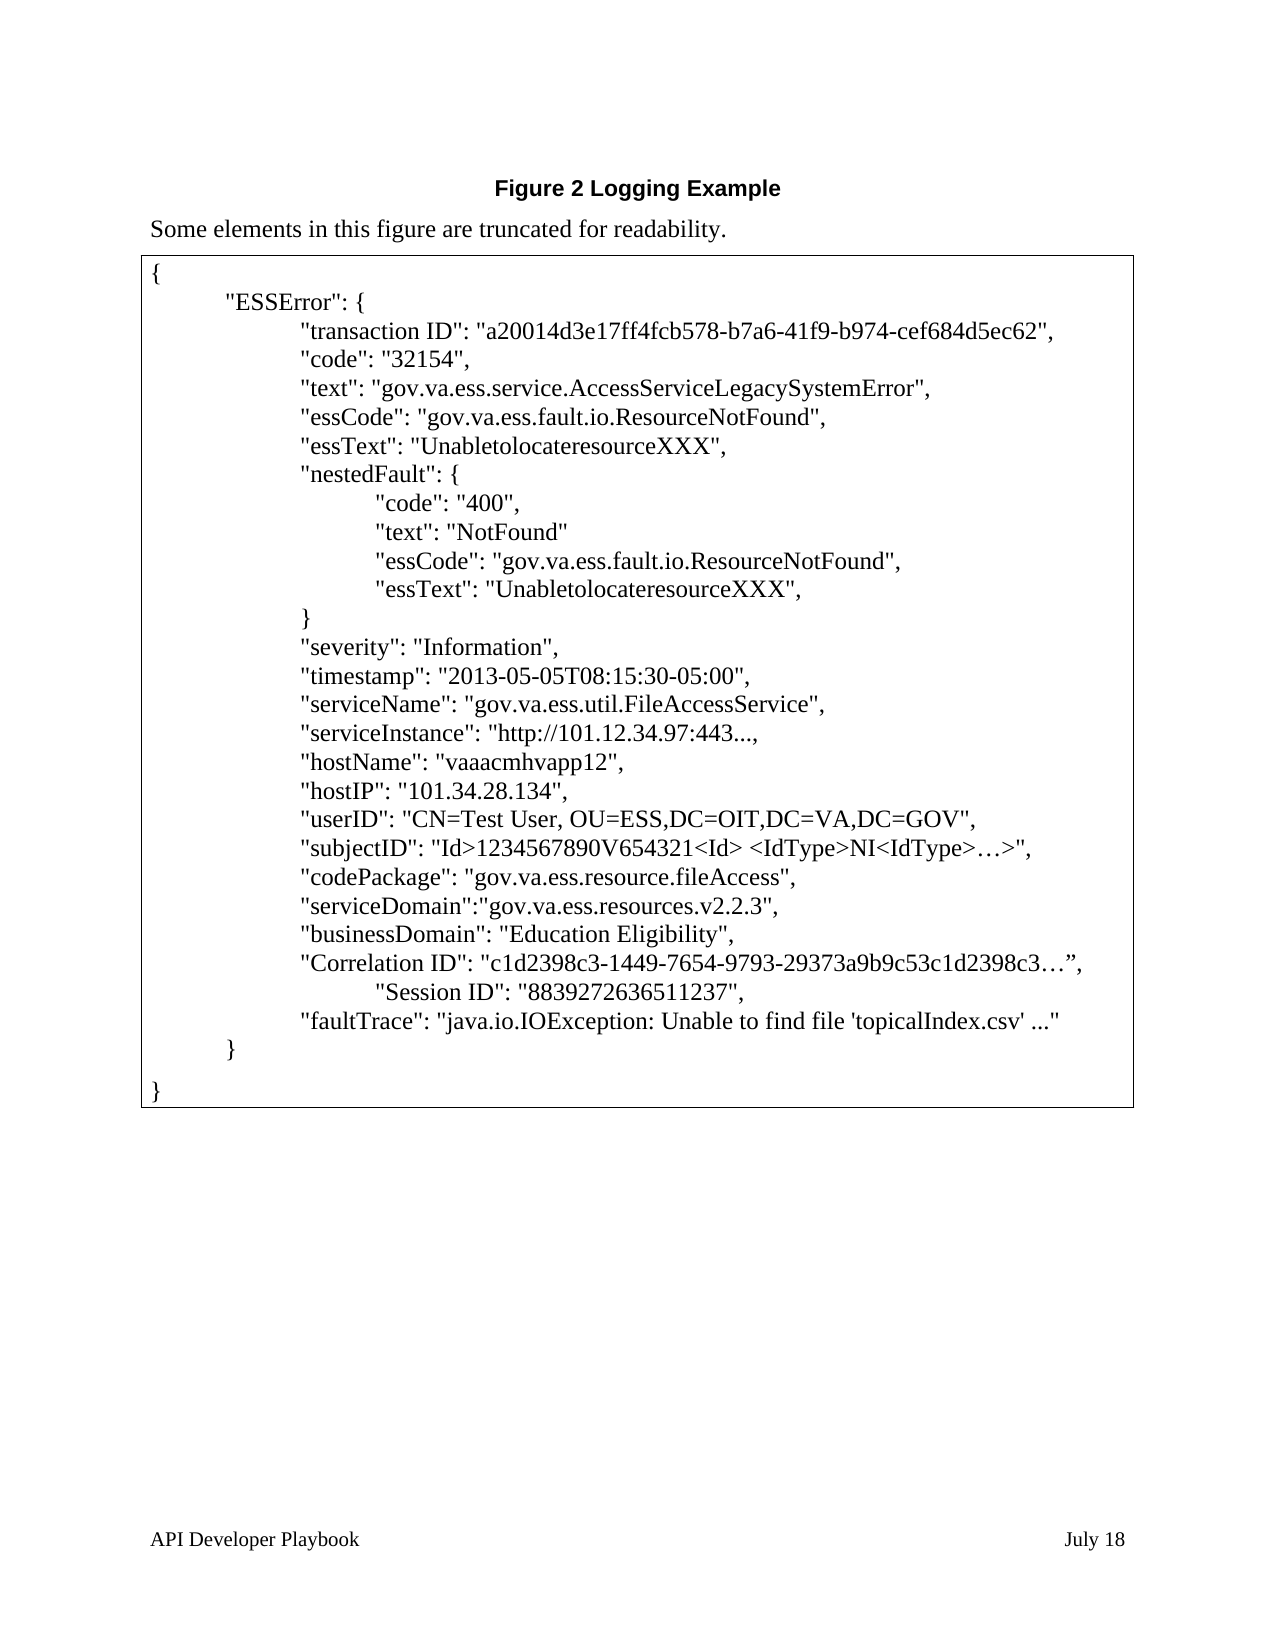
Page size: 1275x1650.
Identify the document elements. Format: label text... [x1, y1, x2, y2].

text "Correlation ID": "c1d2398c3-1449-7654-9793-29373a9b9c53c1d2398c3…”, "Session ID": "8839272636511237", [150, 948, 1125, 1006]
text } [150, 1034, 1125, 1063]
text "serviceDomain":"gov.va.ess.resources.v2.2.3", [150, 891, 1125, 919]
text "code": "32154", [150, 344, 1125, 373]
text "ESSError": { [150, 287, 1125, 316]
text "essText": "UnabletolocateresourceXXX", [150, 431, 1125, 459]
text "hostName": "vaaacmhvapp12", [150, 747, 1125, 776]
text "userID": "CN=Test User, OU=ESS,DC=OIT,DC=VA,DC=GOV", [150, 804, 1125, 833]
text "serviceInstance": "http://101.12.34.97:443..., [150, 718, 1125, 747]
text "essCode": "gov.va.ess.fault.io.ResourceNotFound", [150, 546, 1125, 574]
text "code": "400", [150, 488, 1125, 517]
text "faultTrace": "java.io.IOException: Unable to find file 'topicalIndex.csv' ..." [150, 1006, 1125, 1034]
text "severity": "Information", [150, 632, 1125, 661]
text { [142, 256, 1133, 287]
text } [142, 1073, 1133, 1107]
text Some elements in this figure are truncated for readability. [150, 214, 1125, 243]
text "businessDomain": "Education Eligibility", [150, 919, 1125, 948]
text "transaction ID": "a20014d3e17ff4fcb578-b7a6-41f9-b974-cef684d5ec62", [150, 316, 1125, 344]
text } [150, 603, 1125, 632]
text "text": "gov.va.ess.service.AccessServiceLegacySystemError", [150, 373, 1125, 402]
text "nestedFault": { [150, 459, 1125, 488]
text "codePackage": "gov.va.ess.resource.fileAccess", [150, 862, 1125, 891]
text "essText": "UnabletolocateresourceXXX", [150, 574, 1125, 603]
text "text": "NotFound" [150, 517, 1125, 546]
text "hostIP": "101.34.28.134", [150, 776, 1125, 804]
text "essCode": "gov.va.ess.fault.io.ResourceNotFound", [150, 402, 1125, 431]
text "serviceName": "gov.va.ess.util.FileAccessService", [150, 689, 1125, 718]
text Figure 2 Logging Example [150, 175, 1125, 201]
text "subjectID": "Id>1234567890V654321<Id> <IdType>NI<IdType>…>", [150, 833, 1125, 862]
text "timestamp": "2013-05-05T08:15:30-05:00", [150, 661, 1125, 689]
